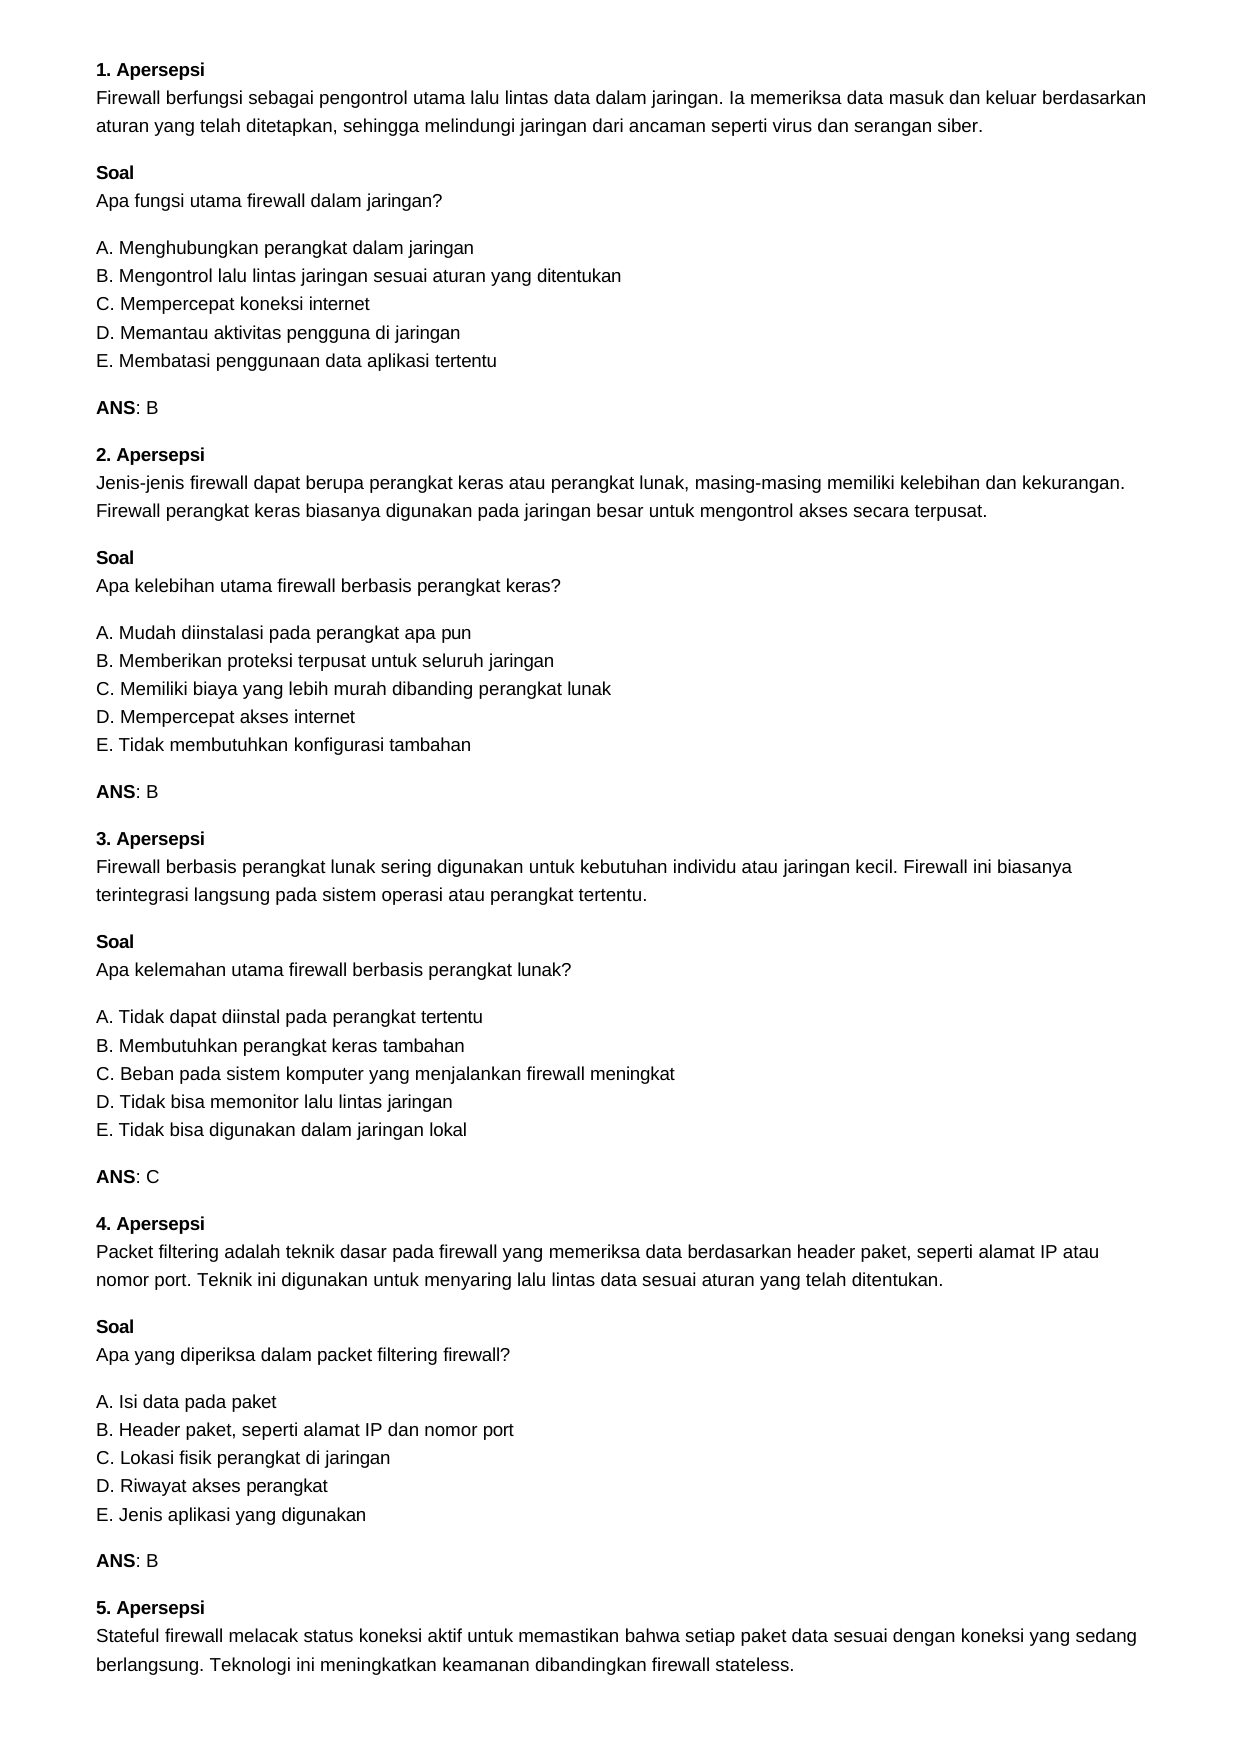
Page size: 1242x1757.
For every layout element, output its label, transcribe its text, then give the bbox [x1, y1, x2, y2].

text Stateful firewall melacak status koneksi aktif untuk memastikan bahwa setiap paket data sesuai dengan koneksi yang sedang berlangsung. Teknologi ini meningkatkan keamanan dibandingkan firewall stateless. [96, 1625, 1158, 1675]
text ANS: B [96, 1550, 1158, 1572]
list Lokasi fisik perangkat di jaringan [96, 1447, 1158, 1469]
text Apa kelemahan utama firewall berbasis perangkat lunak? [96, 959, 1158, 981]
list Membatasi penggunaan data aplikasi tertentu [96, 349, 1158, 371]
list Membutuhkan perangkat keras tambahan [96, 1034, 1158, 1056]
list Mempercepat akses internet [96, 706, 1158, 728]
list Memiliki biaya yang lebih murah dibanding perangkat lunak [96, 678, 1158, 699]
list Memberikan proteksi terpusat untuk seluruh jaringan [96, 650, 1158, 671]
list Tidak bisa memonitor lalu lintas jaringan [96, 1091, 1158, 1112]
list Isi data pada paket [96, 1391, 1158, 1412]
subtitle Apersepsi [96, 1213, 1158, 1234]
list Jenis aplikasi yang digunakan [96, 1503, 1158, 1525]
subtitle Soal [96, 547, 1158, 568]
list Beban pada sistem komputer yang menjalankan firewall meningkat [96, 1062, 1158, 1084]
text Firewall berfungsi sebagai pengontrol utama lalu lintas data dalam jaringan. Ia memeriksa data masuk dan keluar berdasarkan aturan yang telah ditetapkan, sehingga melindungi jaringan dari ancaman seperti virus dan serangan siber. [96, 87, 1158, 137]
subtitle Apersepsi [96, 59, 1158, 80]
subtitle Apersepsi [96, 1597, 1158, 1619]
subtitle Apersepsi [96, 443, 1158, 465]
text Apa kelebihan utama firewall berbasis perangkat keras? [96, 575, 1158, 596]
text ANS: B [96, 781, 1158, 803]
text Firewall berbasis perangkat lunak sering digunakan untuk kebutuhan individu atau jaringan kecil. Firewall ini biasanya terintegrasi langsung pada sistem operasi atau perangkat tertentu. [96, 856, 1137, 906]
list Mengontrol lalu lintas jaringan sesuai aturan yang ditentukan [96, 265, 1158, 287]
subtitle Soal [96, 931, 1158, 953]
list Menghubungkan perangkat dalam jaringan [96, 237, 1158, 258]
text ANS: B [96, 396, 1158, 418]
list Tidak membutuhkan konfigurasi tambahan [96, 734, 1158, 756]
text Packet filtering adalah teknik dasar pada firewall yang memeriksa data berdasarkan header paket, seperti alamat IP atau nomor port. Teknik ini digunakan untuk menyaring lalu lintas data sesuai aturan yang telah ditentukan. [96, 1241, 1137, 1290]
subtitle Soal [96, 162, 1158, 183]
text Jenis-jenis firewall dapat berupa perangkat keras atau perangkat lunak, masing-masing memiliki kelebihan dan kekurangan. Firewall perangkat keras biasanya digunakan pada jaringan besar untuk mengontrol akses secara terpusat. [96, 472, 1158, 521]
list Mudah diinstalasi pada perangkat apa pun [96, 622, 1158, 643]
list Tidak dapat diinstal pada perangkat tertentu [96, 1006, 1158, 1028]
subtitle Apersepsi [96, 828, 1158, 849]
list Tidak bisa digunakan dalam jaringan lokal [96, 1119, 1158, 1140]
list Mempercepat koneksi internet [96, 293, 1158, 315]
text Apa fungsi utama firewall dalam jaringan? [96, 190, 1158, 212]
subtitle Soal [96, 1316, 1158, 1337]
list Header paket, seperti alamat IP dan nomor port [96, 1419, 1158, 1441]
list Riwayat akses perangkat [96, 1475, 1158, 1497]
text ANS: C [96, 1166, 1158, 1187]
list Memantau aktivitas pengguna di jaringan [96, 321, 1158, 343]
text Apa yang diperiksa dalam packet filtering firewall? [96, 1344, 1158, 1365]
